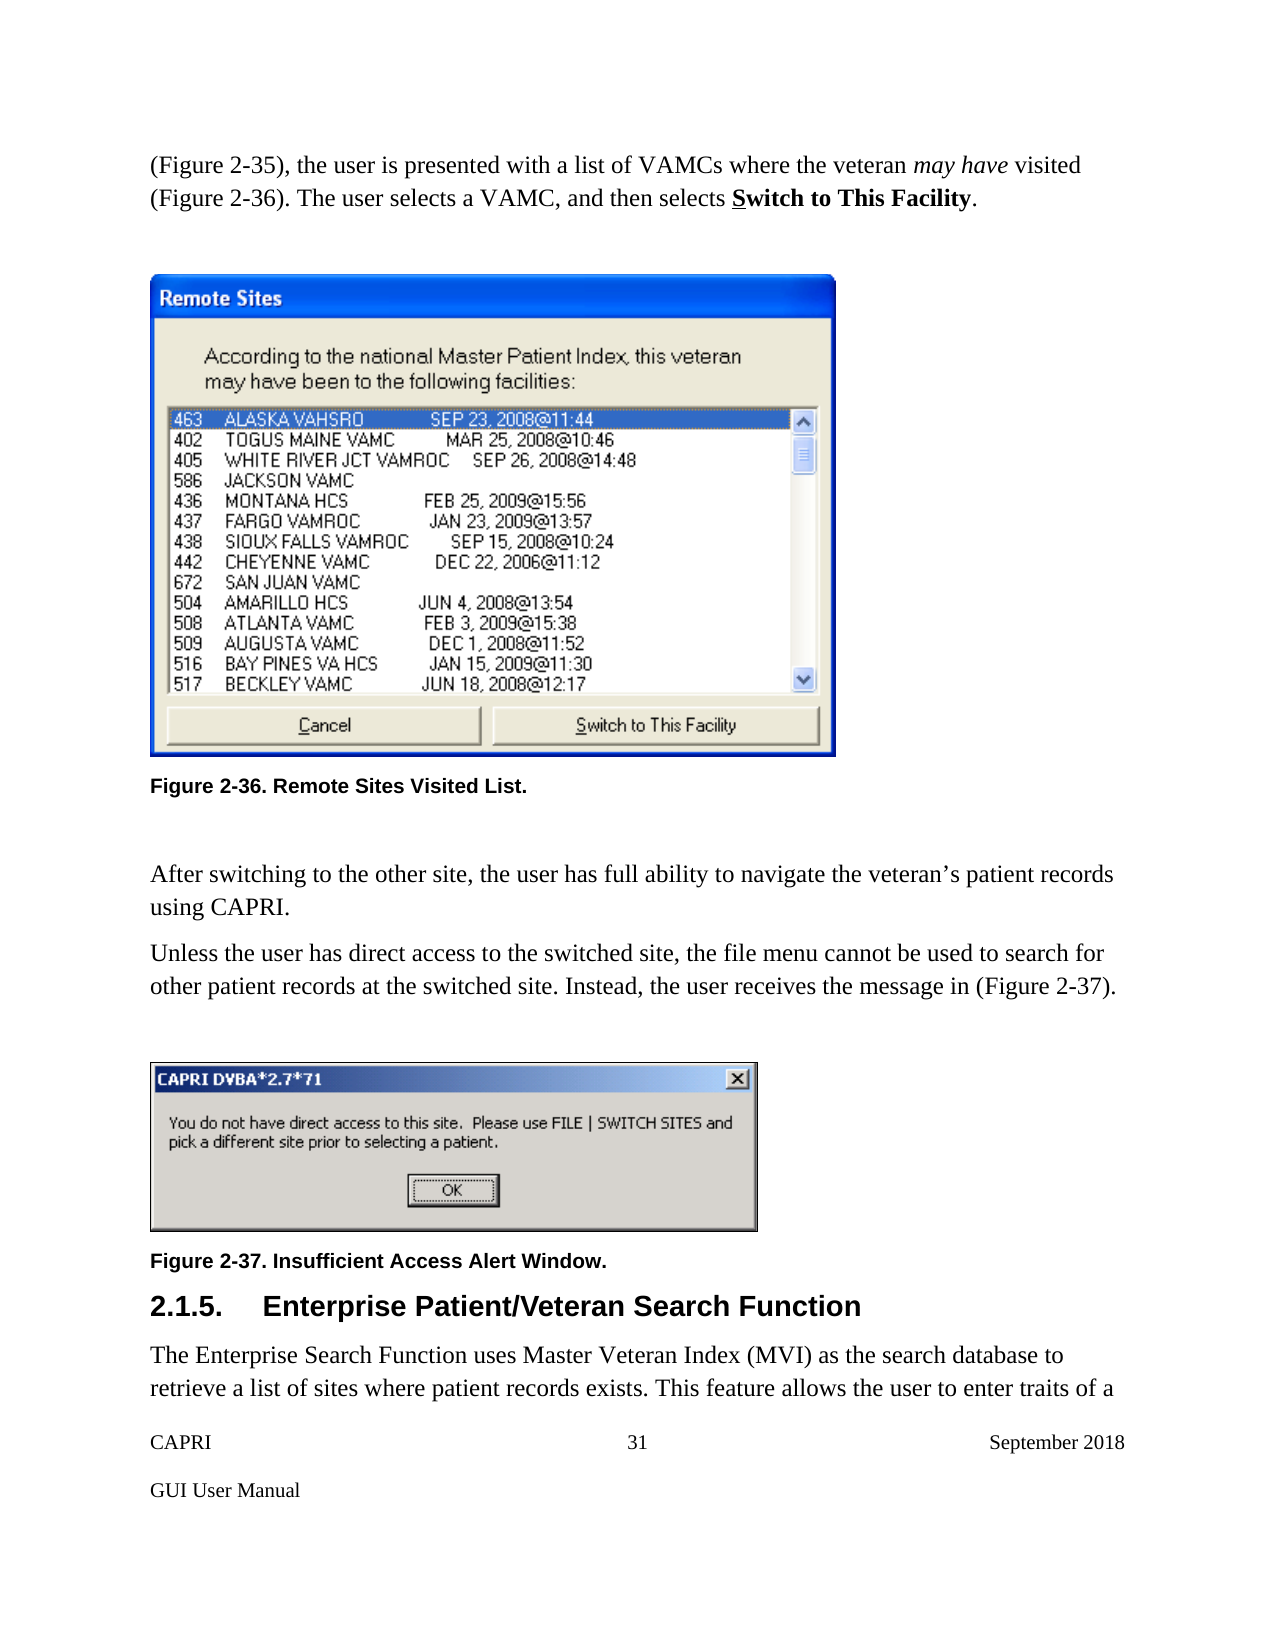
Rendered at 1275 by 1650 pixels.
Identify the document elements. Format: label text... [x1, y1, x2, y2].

picture [150, 274, 836, 757]
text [150, 150, 1125, 212]
text After switching to the other site, the user has full ability to navigate the veteran’s patient records using CAPRI. [150, 859, 1125, 921]
picture [151, 1063, 757, 1231]
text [150, 1340, 1125, 1402]
subtitle Enterprise Patient/Veteran Search Function [150, 1289, 1125, 1322]
